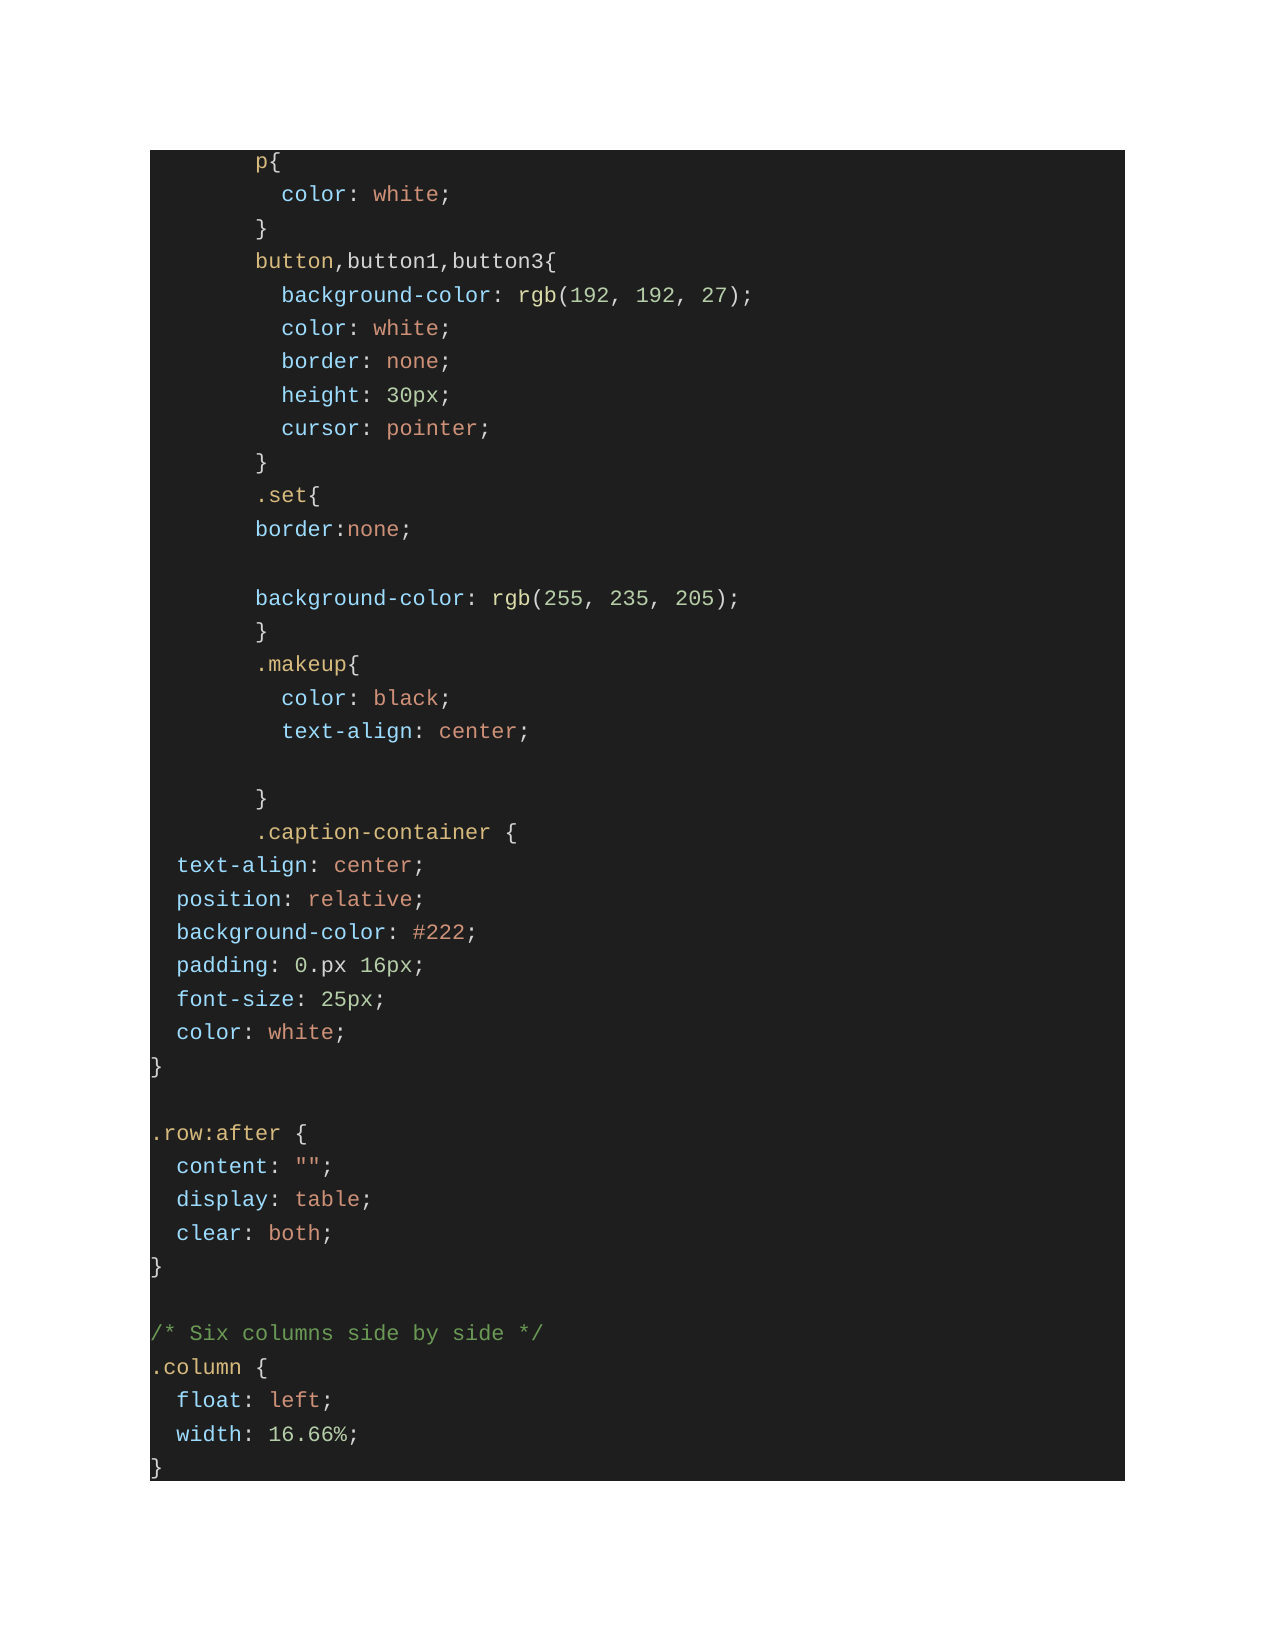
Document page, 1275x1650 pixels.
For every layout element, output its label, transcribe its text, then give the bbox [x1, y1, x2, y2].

text color: white; [150, 183, 1125, 208]
text .caption-container { [150, 821, 1125, 846]
text .set{ [150, 484, 1125, 509]
text .column { [150, 1356, 1125, 1381]
text position: relative; [150, 888, 1125, 912]
text float: left; [150, 1389, 1125, 1414]
text } [150, 1456, 1125, 1481]
text font-size: 25px; [150, 988, 1125, 1013]
text /* Six columns side by side */ [150, 1322, 1125, 1347]
text } [150, 1256, 1125, 1280]
text } [150, 1055, 1125, 1080]
text } [150, 217, 1125, 242]
text border:none; [150, 518, 1125, 543]
text color: black; [150, 687, 1125, 712]
text p{ [150, 150, 1125, 175]
text text-align: center; [150, 721, 1125, 745]
text .row:after { [150, 1122, 1125, 1147]
text clear: both; [150, 1222, 1125, 1247]
text background-color: #222; [150, 921, 1125, 946]
text content: ""; [150, 1155, 1125, 1180]
text } [150, 620, 1125, 645]
text width: 16.66%; [150, 1423, 1125, 1447]
text cursor: pointer; [150, 417, 1125, 442]
text display: table; [150, 1189, 1125, 1213]
text } [150, 451, 1125, 476]
text text-align: center; [150, 854, 1125, 879]
text border: none; [150, 351, 1125, 375]
text button,button1,button3{ [150, 250, 1125, 275]
text background-color: rgb(192, 192, 27); [150, 284, 1125, 308]
text background-color: rgb(255, 235, 205); [150, 587, 1125, 612]
text height: 30px; [150, 384, 1125, 409]
text padding: 0.px 16px; [150, 954, 1125, 979]
text } [150, 787, 1125, 812]
text color: white; [150, 1021, 1125, 1046]
text color: white; [150, 317, 1125, 342]
text .makeup{ [150, 654, 1125, 678]
